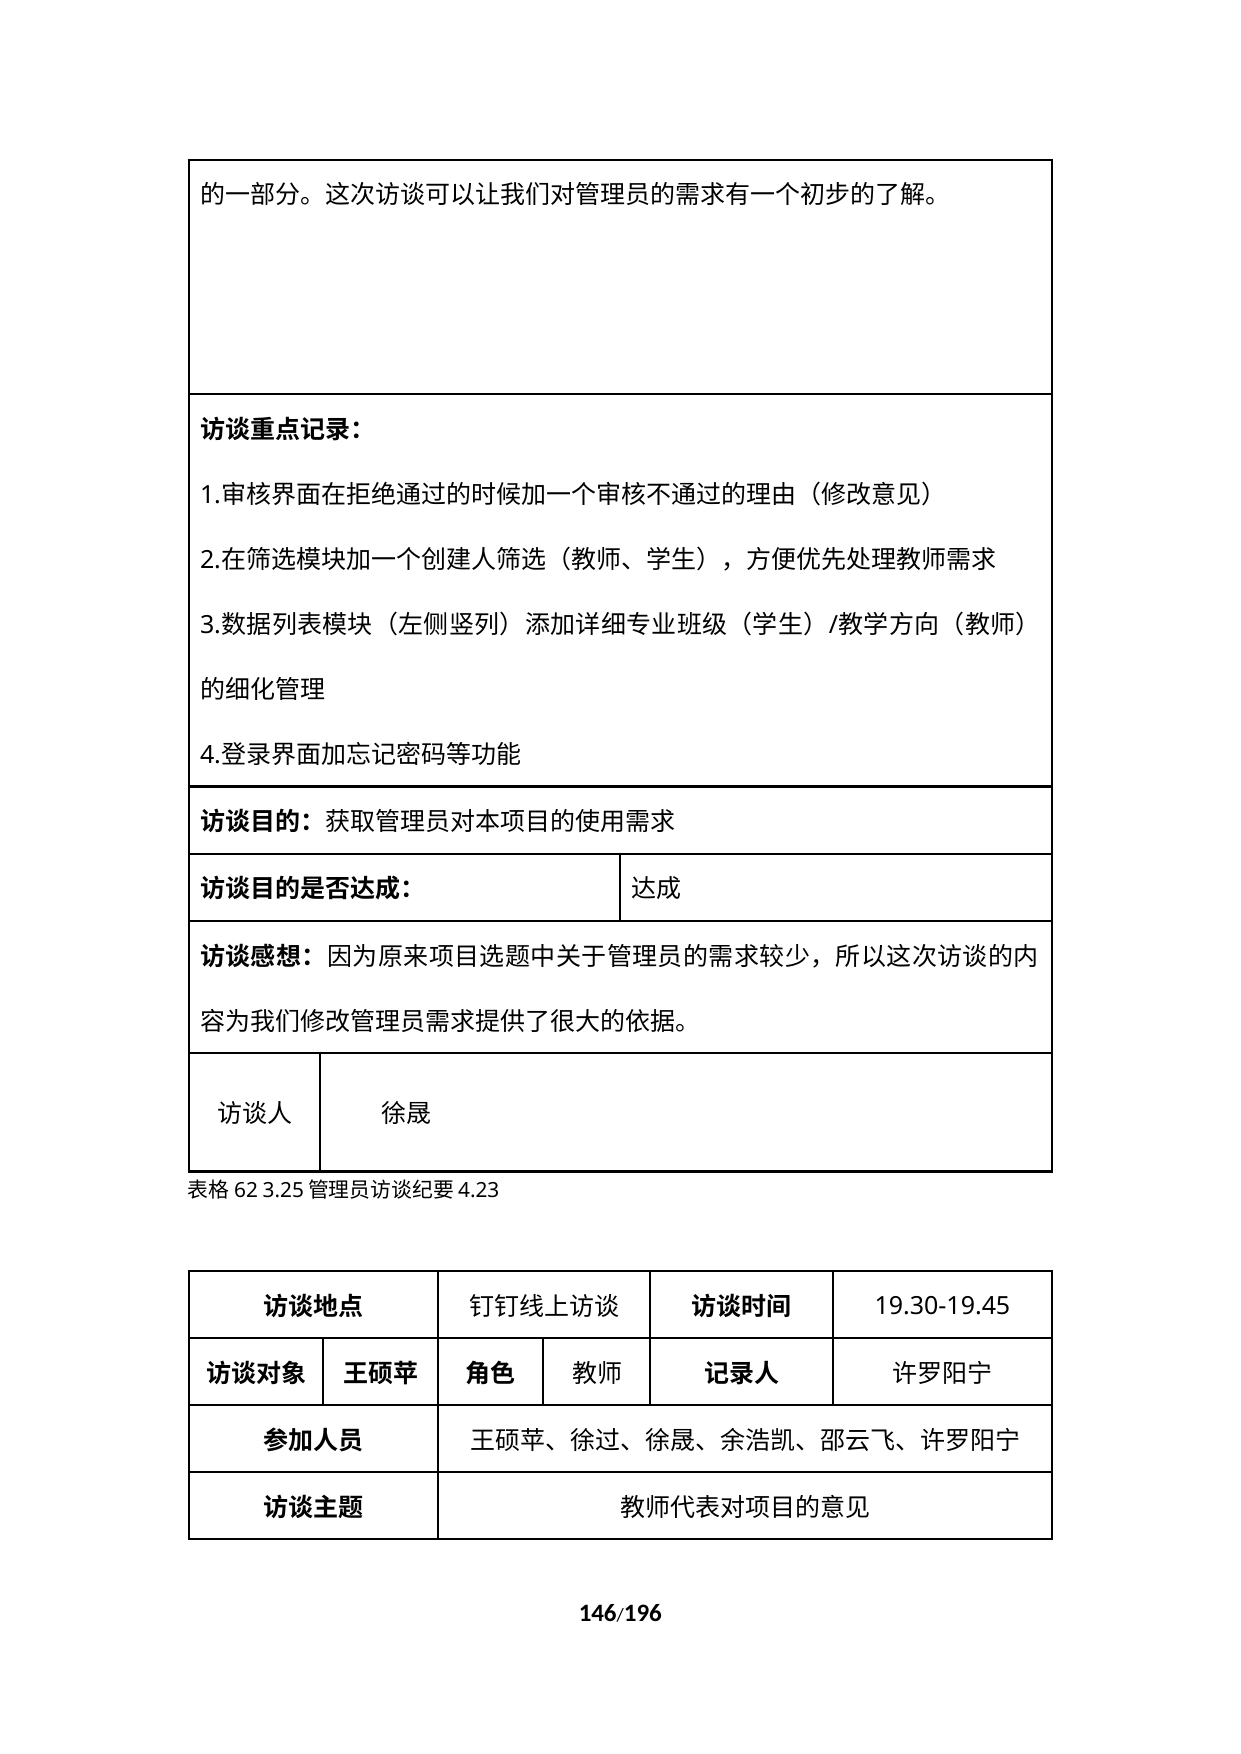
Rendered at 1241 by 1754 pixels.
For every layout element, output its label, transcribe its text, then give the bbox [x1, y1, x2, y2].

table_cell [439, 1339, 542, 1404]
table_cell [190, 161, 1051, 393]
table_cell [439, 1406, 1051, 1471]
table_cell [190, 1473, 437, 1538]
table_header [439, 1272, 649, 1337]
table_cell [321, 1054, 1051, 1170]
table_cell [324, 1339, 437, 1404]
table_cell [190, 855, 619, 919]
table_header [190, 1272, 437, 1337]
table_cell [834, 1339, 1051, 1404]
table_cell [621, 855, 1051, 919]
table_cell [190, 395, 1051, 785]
text 表格 62 3.25管理员访谈纪要4.23 [187, 1172, 1053, 1205]
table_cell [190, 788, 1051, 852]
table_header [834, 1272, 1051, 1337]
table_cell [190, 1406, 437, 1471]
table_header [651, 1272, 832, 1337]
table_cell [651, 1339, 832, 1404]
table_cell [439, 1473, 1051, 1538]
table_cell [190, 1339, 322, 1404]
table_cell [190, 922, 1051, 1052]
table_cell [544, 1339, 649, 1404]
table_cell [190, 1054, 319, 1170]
